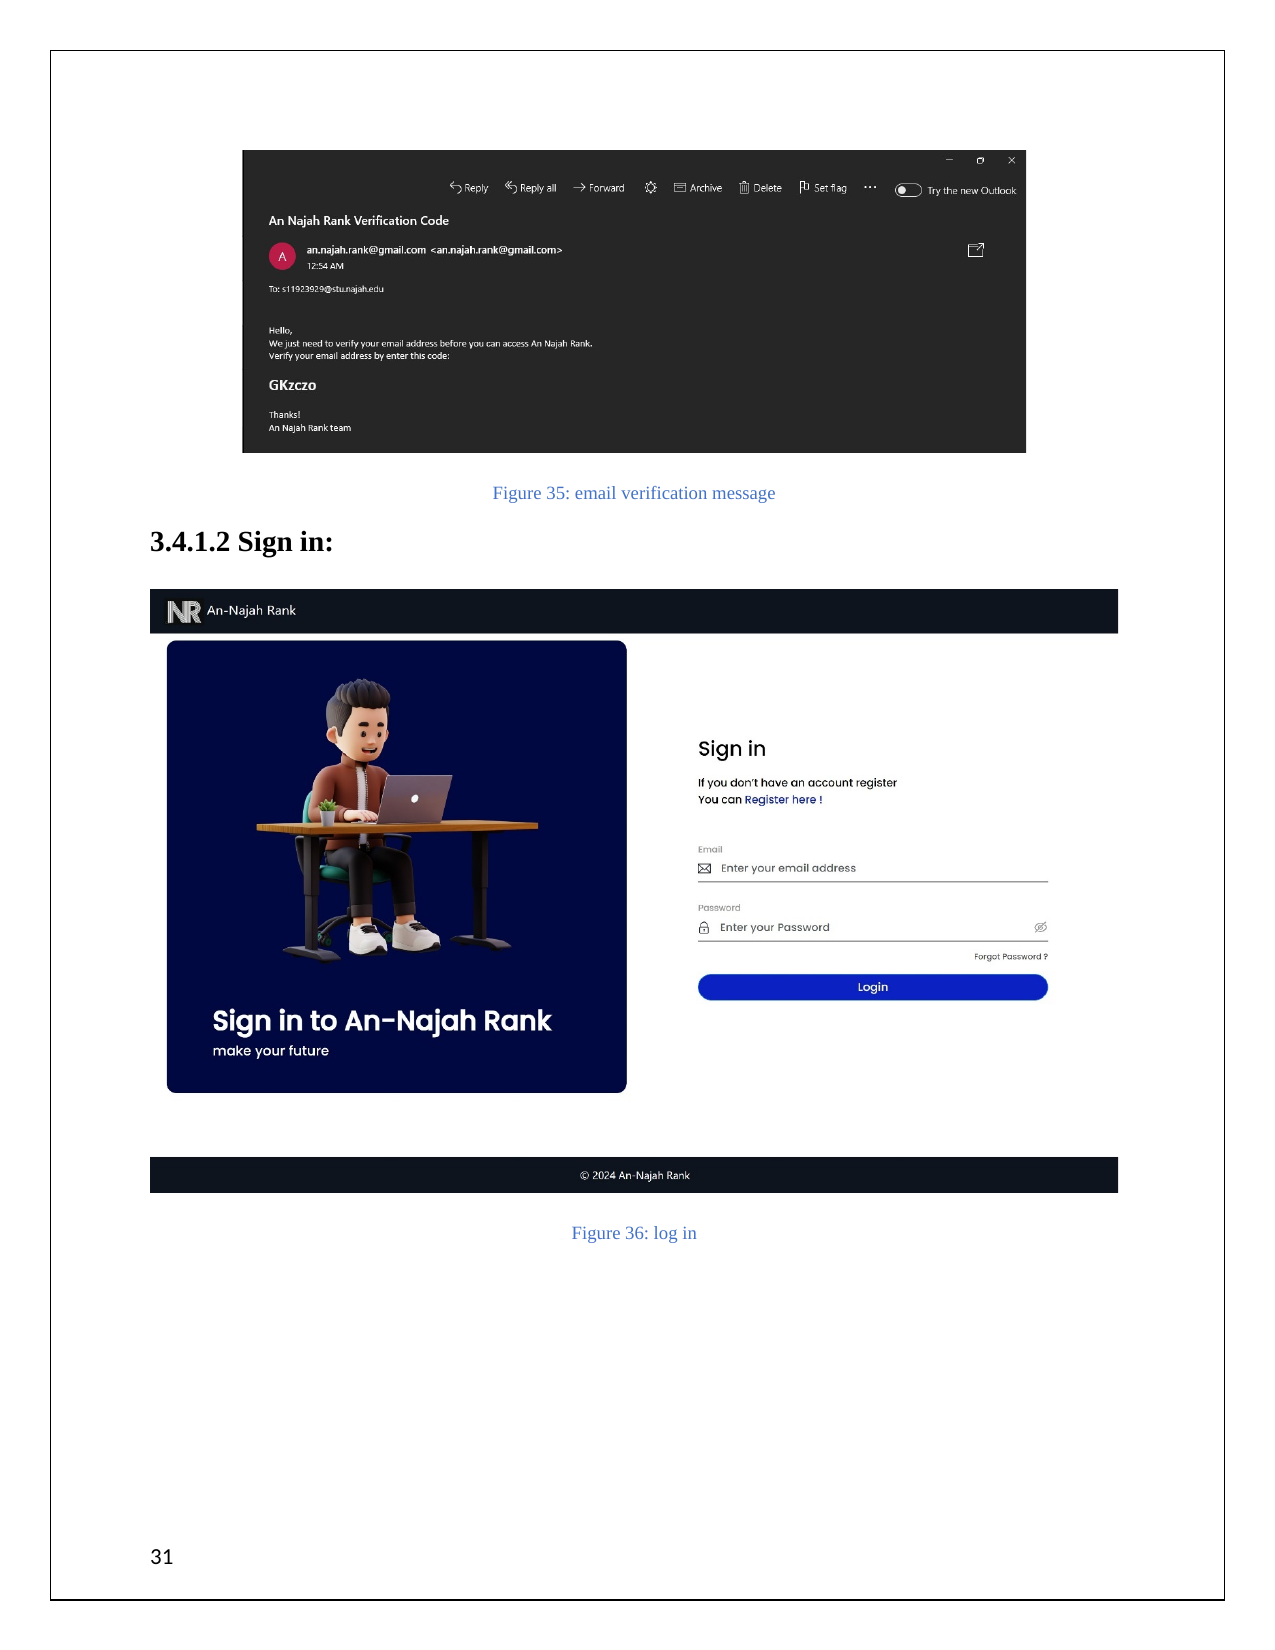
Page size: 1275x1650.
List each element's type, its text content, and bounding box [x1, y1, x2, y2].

text Figure 35: email verification message [150, 482, 1118, 503]
picture [150, 589, 1119, 1193]
picture [242, 150, 1027, 453]
subtitle 3.4.1.2 Sign in: [150, 524, 1118, 558]
text Figure 36: log in [150, 1222, 1118, 1244]
